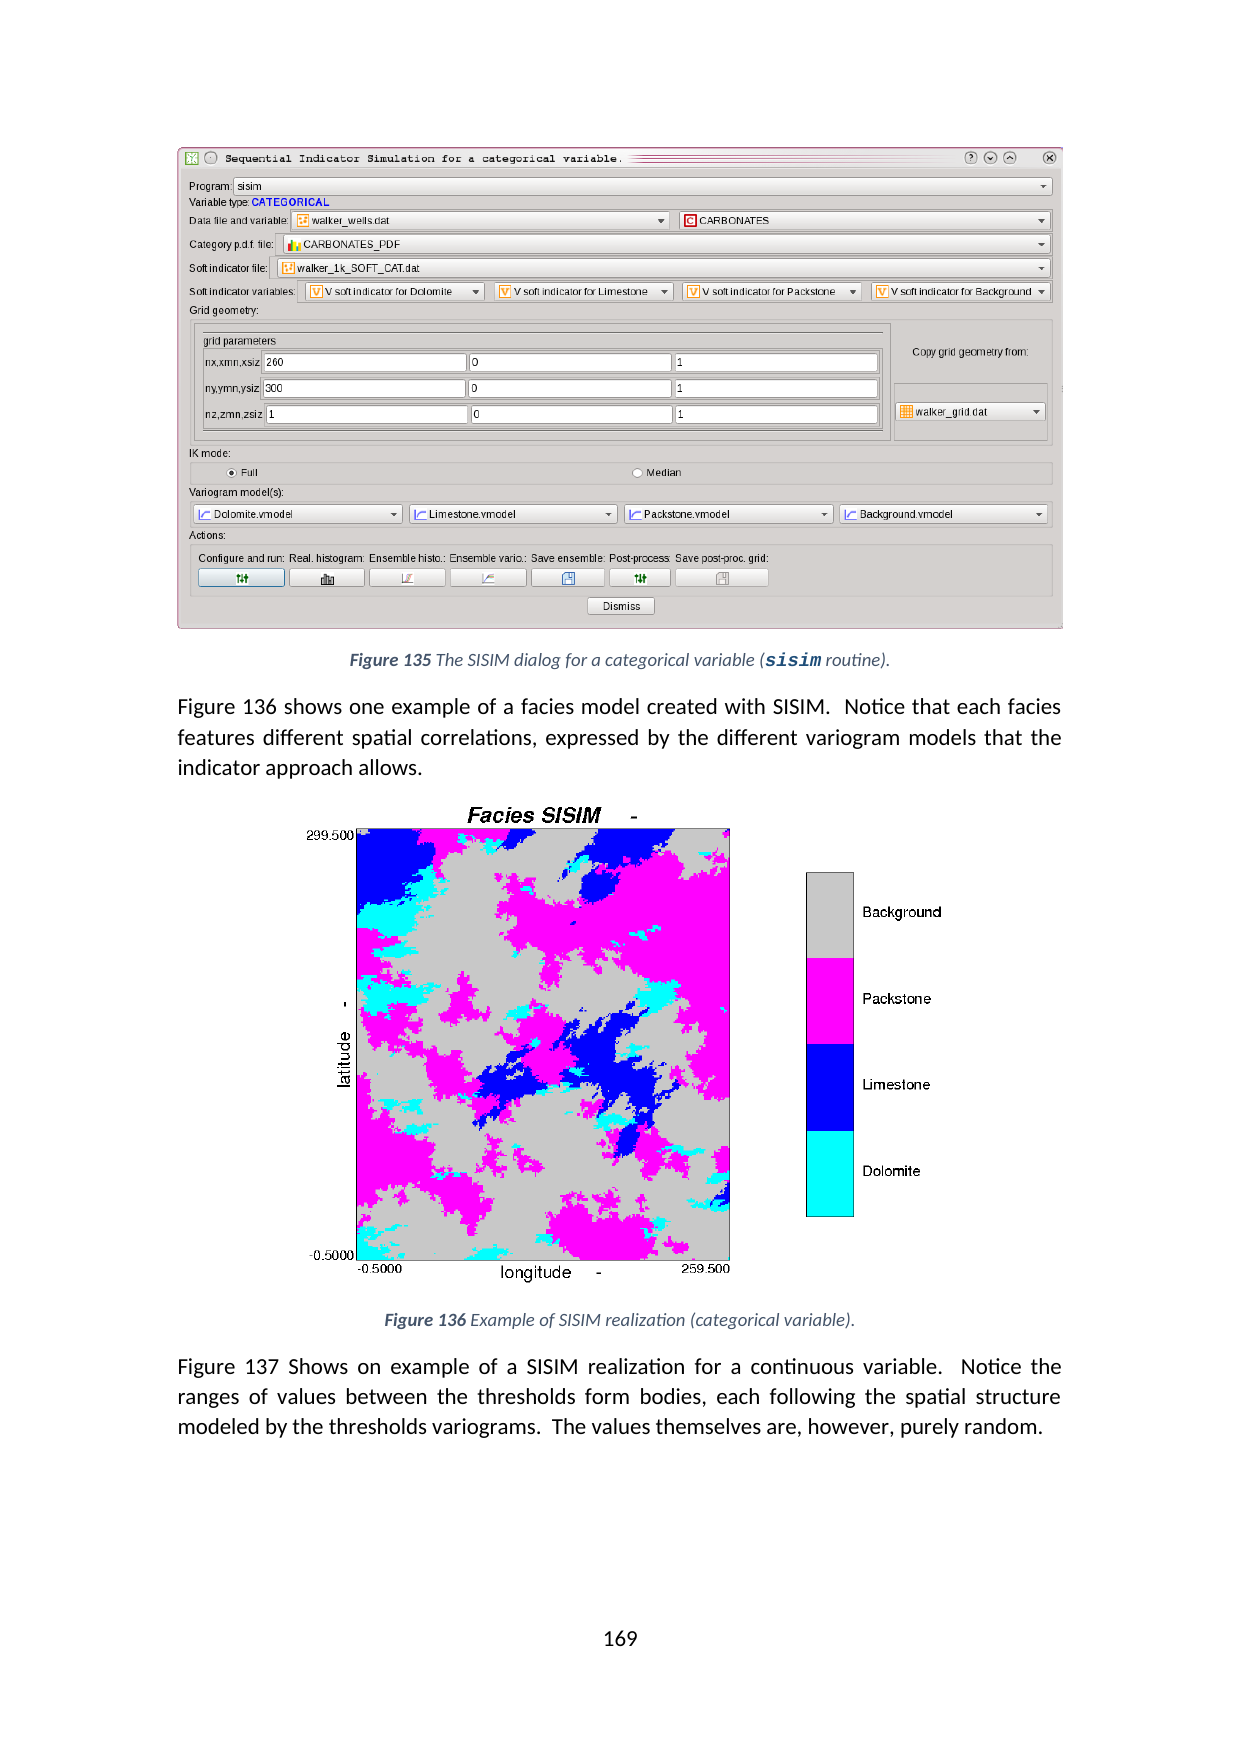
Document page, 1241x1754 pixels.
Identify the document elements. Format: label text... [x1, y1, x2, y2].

text Figure 136 Shows on example of a SISIM realization for a continuous variable. Notice the ranges of values between the thresholds form bodies, each following the spatial structure modeled by the thresholds variograms. The values themselves are, however, purely random. [177, 1352, 1063, 1440]
picture [295, 799, 946, 1290]
text Figure 136 Example of SISIM realization (categorical variable). [177, 1308, 1063, 1331]
text Figure 135 The SISIM dialog for a categorical variable (sisim routine). [177, 648, 1063, 672]
picture [177, 147, 1063, 629]
text Figure 135 shows one example of a facies model created with SISIM. Notice that each facies features different spatial correlations, expressed by the different variogram models that the indicator approach allows. [177, 692, 1063, 781]
